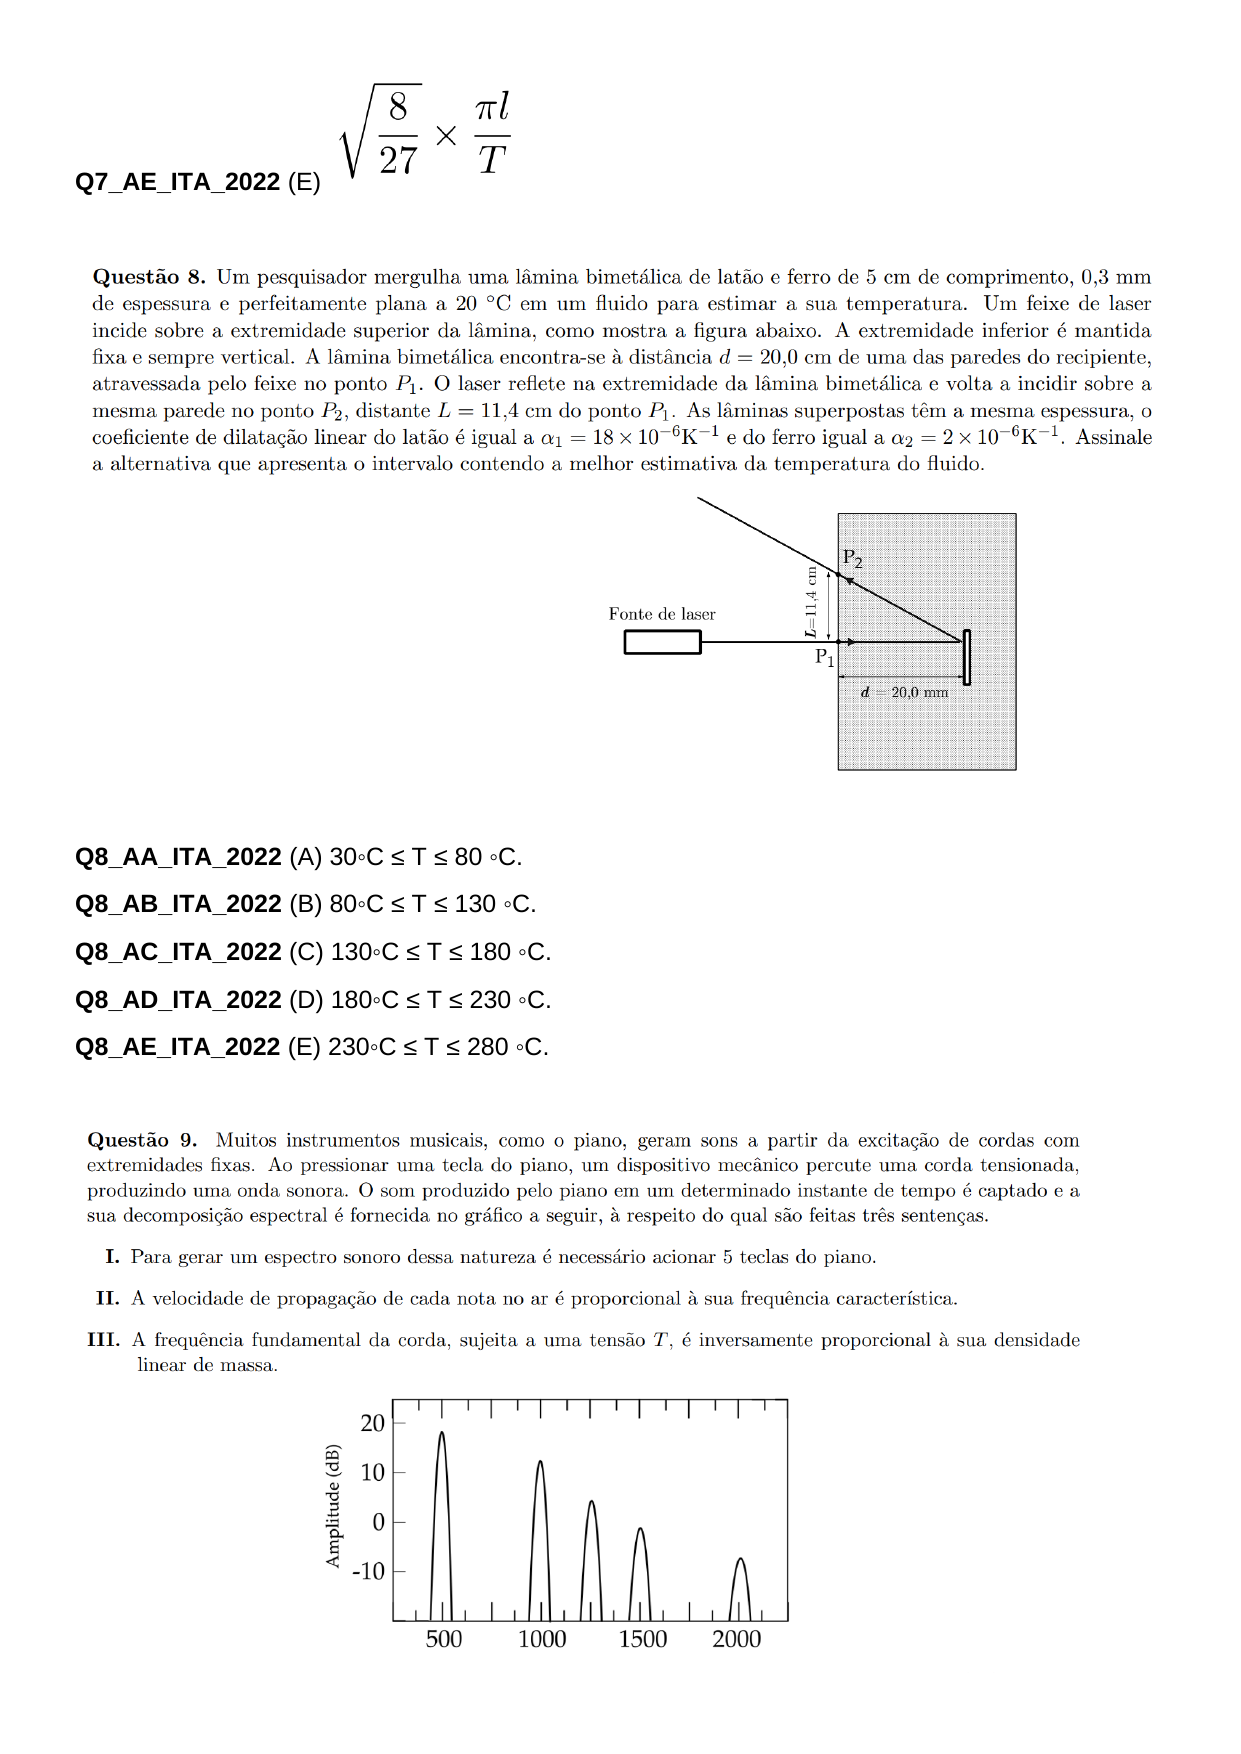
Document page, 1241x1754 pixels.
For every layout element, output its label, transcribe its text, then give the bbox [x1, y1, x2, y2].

text Q8_AC_ITA_2022 (C) 130◦C ≤ T ≤ 180 ◦C. [75, 937, 1165, 966]
picture [327, 75, 530, 191]
text Q8_AB_ITA_2022 (B) 80◦C ≤ T ≤ 130 ◦C. [75, 889, 1165, 918]
text Q7_AE_ITA_2022 (E) [75, 75, 1165, 195]
picture [75, 262, 1166, 775]
text Q8_AD_ITA_2022 (D) 180◦C ≤ T ≤ 230 ◦C. [75, 984, 1165, 1013]
text Q8_AE_ITA_2022 (E) 230◦C ≤ T ≤ 280 ◦C. [75, 1032, 1165, 1061]
text Q8_AA_ITA_2022 (A) 30◦C ≤ T ≤ 80 ◦C. [75, 841, 1165, 870]
picture [75, 1127, 1166, 1678]
